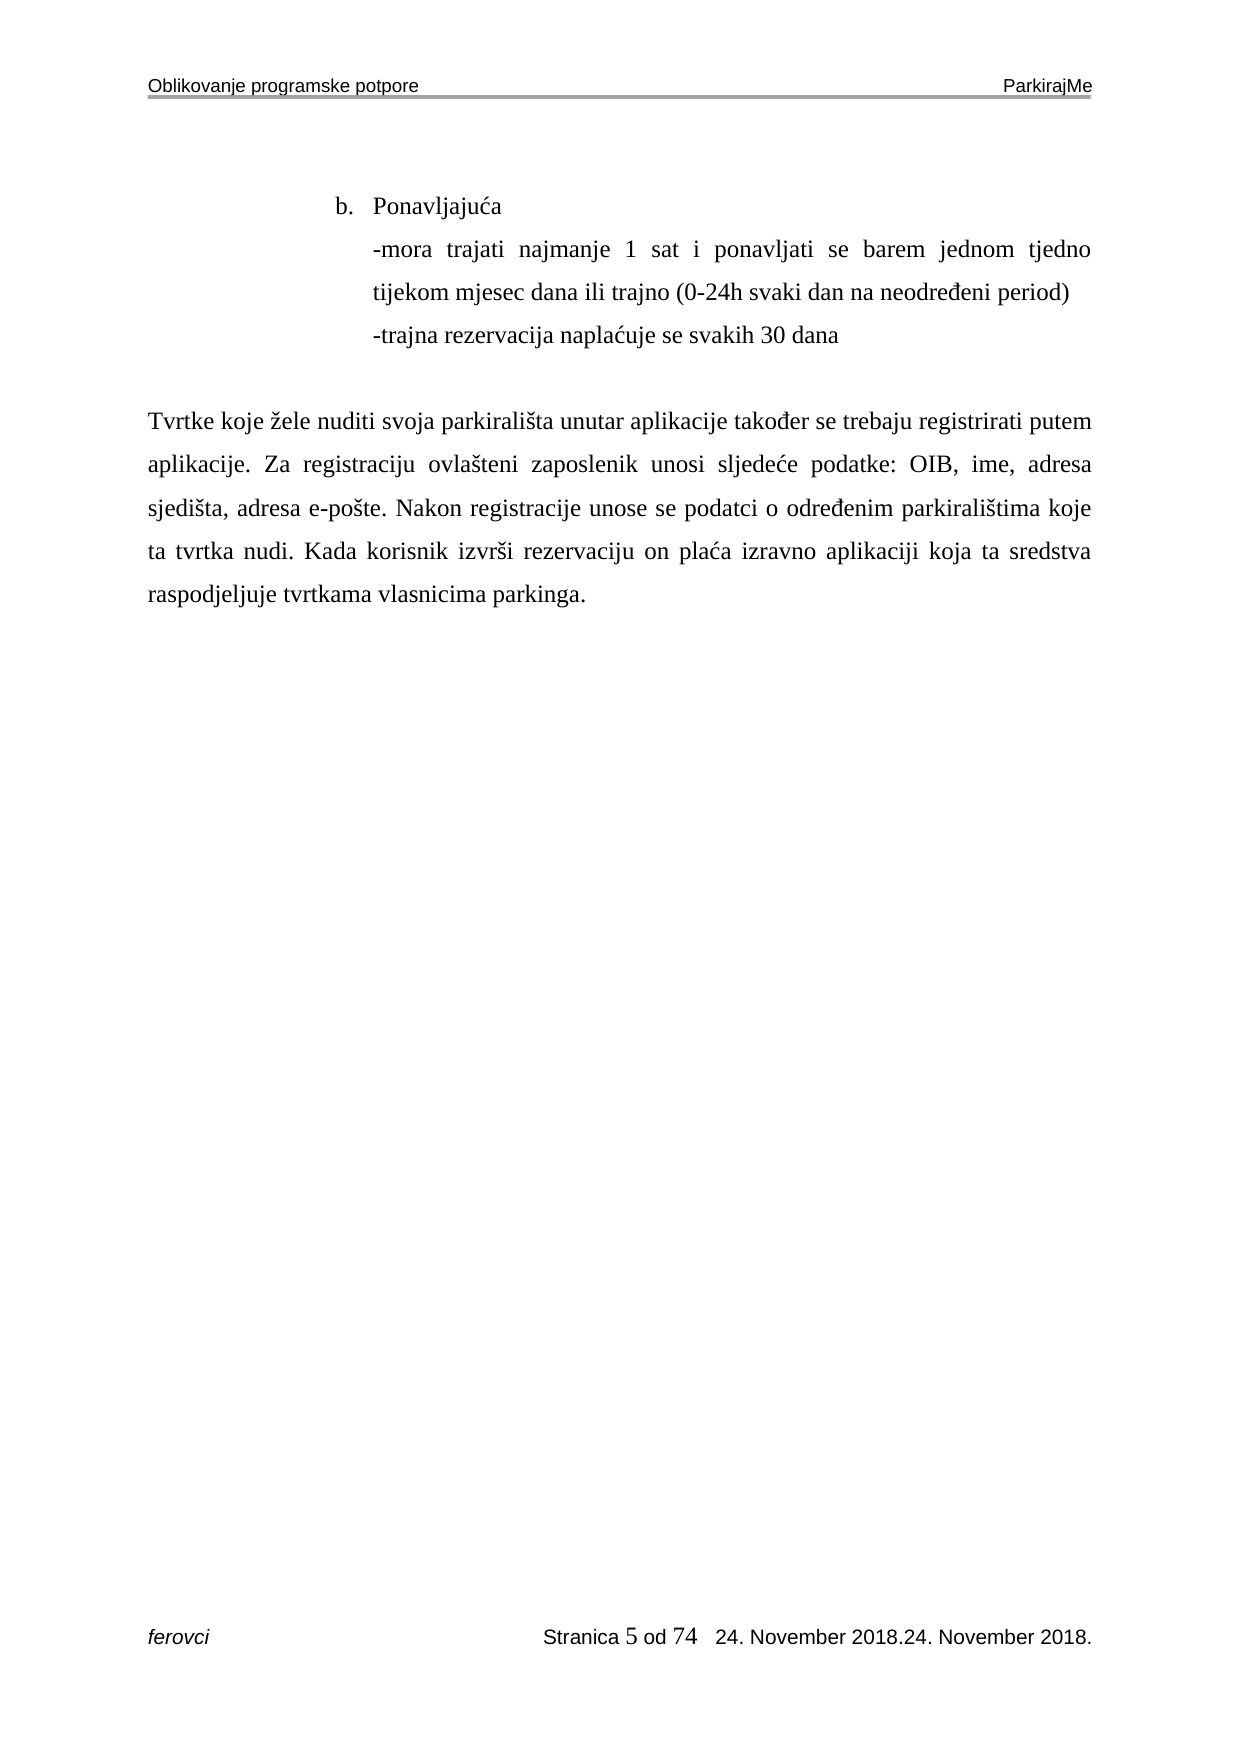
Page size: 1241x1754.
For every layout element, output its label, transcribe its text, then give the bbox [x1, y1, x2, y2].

list Ponavljajuća [335, 191, 1093, 219]
text -trajna rezervacija naplaćuje se svakih 30 dana [373, 320, 1093, 349]
text -mora trajati najmanje 1 sat i ponavljati se barem jednom tjedno tijekom mjesec dana ili trajno (0-24h svaki dan na neodređeni period) [373, 234, 1093, 306]
picture [147, 95, 1092, 99]
text Tvrtke koje žele nuditi svoja parkirališta unutar aplikacije također se trebaju registrirati putem aplikacije. Za registraciju ovlašteni zaposlenik unosi sljedeće podatke: OIB, ime, adresa sjedišta, adresa e-pošte. Nakon registracije unose se podatci o određenim parkiralištima koje ta tvrtka nudi. Kada korisnik izvrši rezervaciju on plaća izravno aplikaciji koja ta sredstva raspodjeljuje tvrtkama vlasnicima parkinga. [148, 406, 1093, 608]
